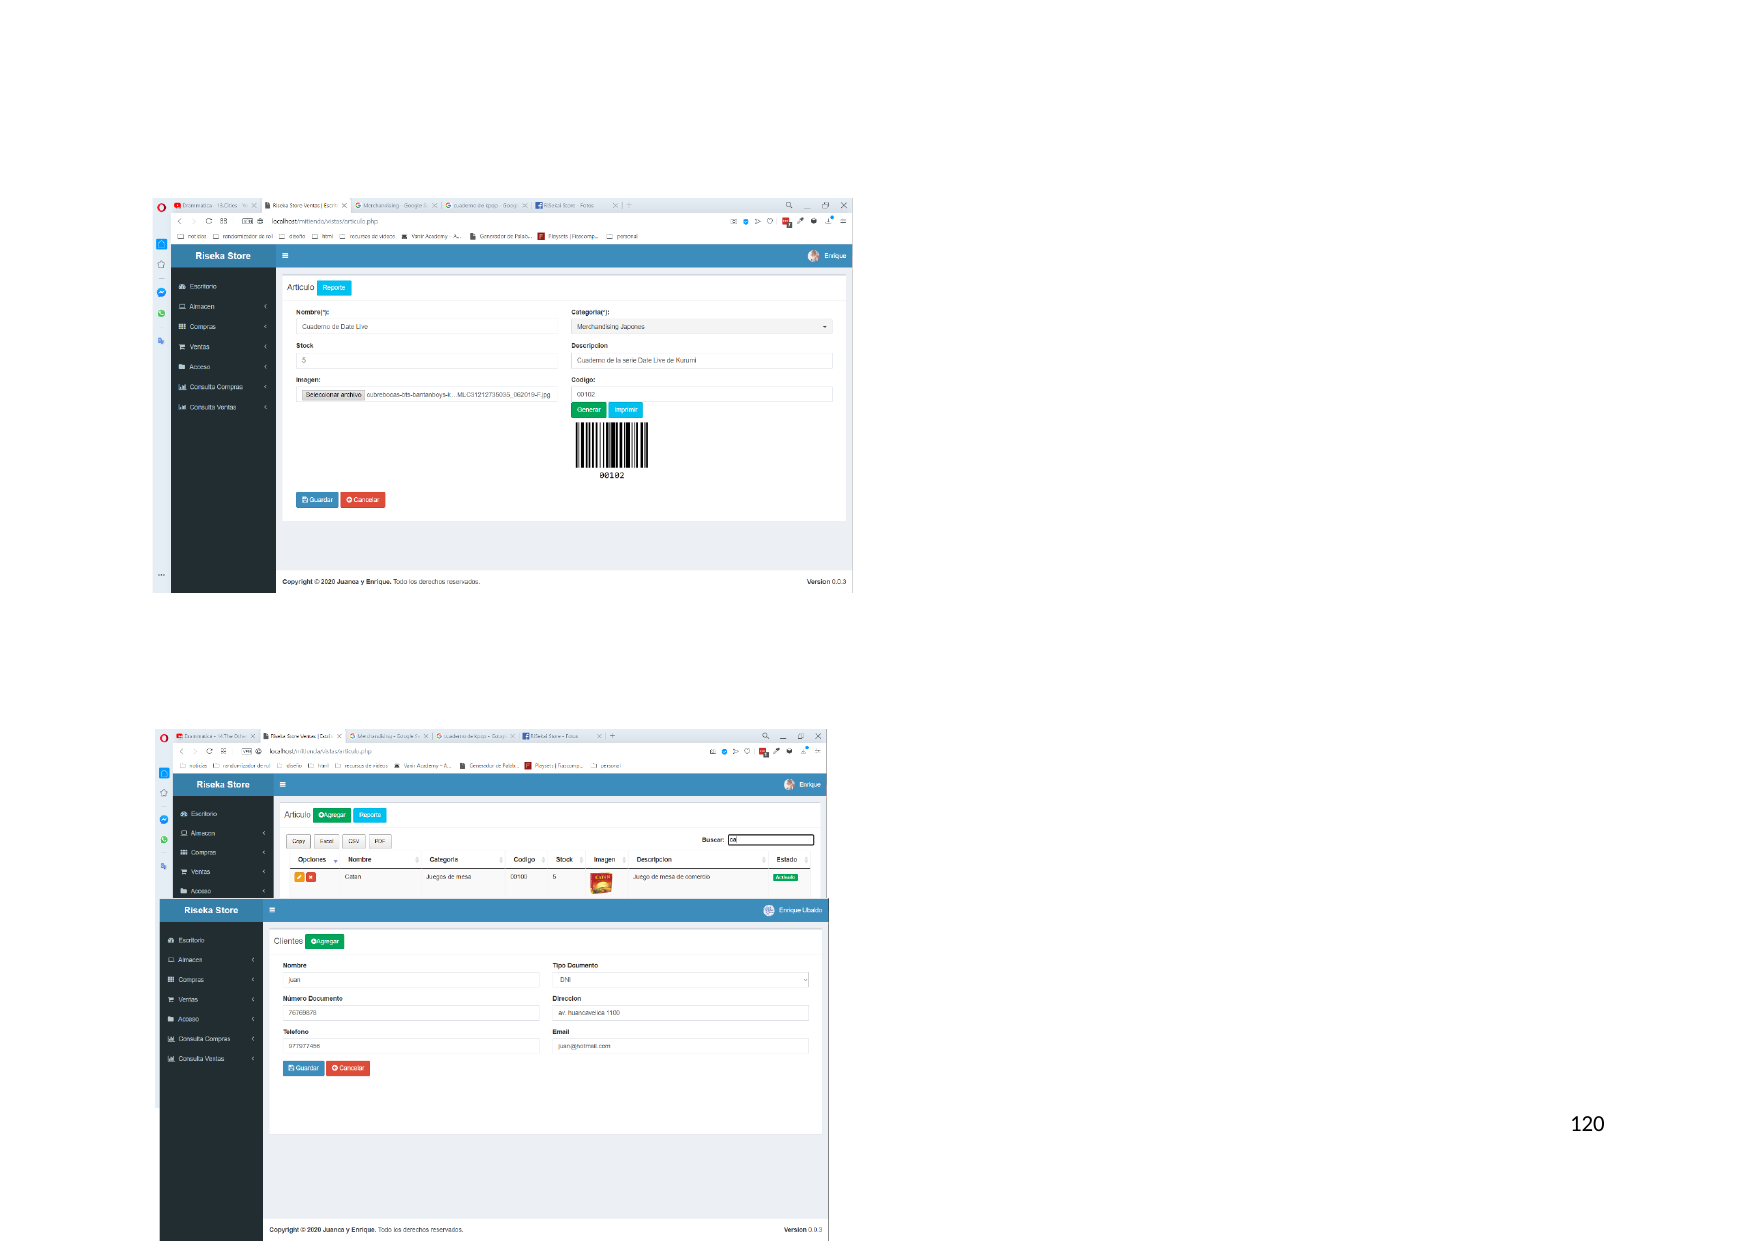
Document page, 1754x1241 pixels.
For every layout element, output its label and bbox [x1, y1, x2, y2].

picture [155, 729, 829, 1241]
picture [152, 198, 853, 593]
